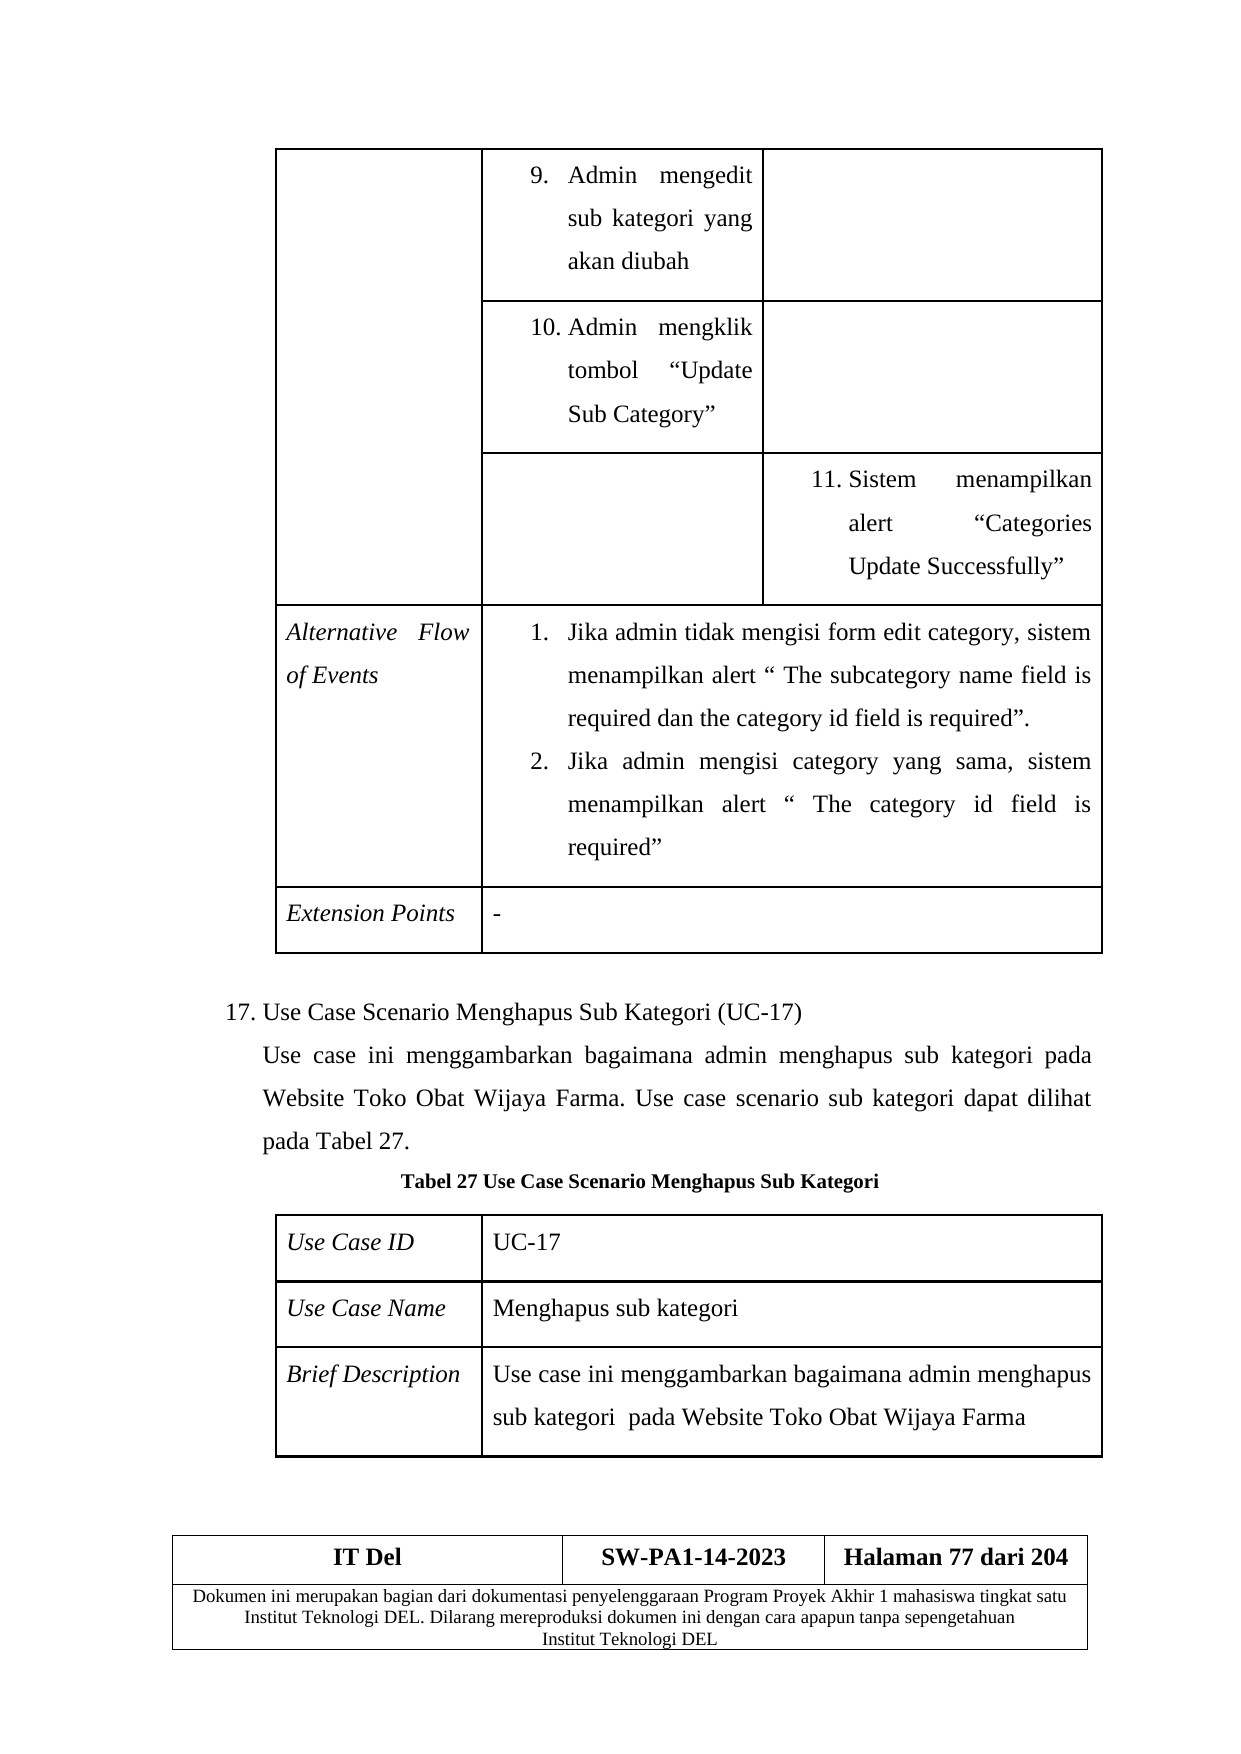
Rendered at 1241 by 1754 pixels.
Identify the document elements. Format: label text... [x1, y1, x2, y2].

table_cell - [483, 888, 1101, 952]
table_cell [764, 302, 1101, 452]
table_cell [483, 454, 762, 604]
list Use Case Scenario Menghapus Sub Kategori (UC-17) [225, 997, 1092, 1026]
table_cell Admin mengedit sub kategori yang akan diubah [483, 150, 762, 300]
table_cell Admin mengklik tombol “Update Sub Category” [483, 302, 762, 452]
table_cell Alternative Flow of Events [277, 606, 481, 886]
table_cell Use case ini menggambarkan bagaimana admin menghapus sub kategori pada Website Toko Obat Wijaya Farma [483, 1348, 1101, 1455]
text Tabel 27 Use Case Scenario Menghapus Sub Kategori [187, 1169, 1092, 1193]
table_cell Brief Description [277, 1348, 481, 1455]
table_cell Jika admin tidak mengisi form edit category, sistem menampilkan alert “ The subcategory name field is required dan the category id field is required”. Jika admin mengisi category yang sama, sistem menampilkan alert “ The category id field is required” [483, 606, 1101, 886]
text Use case ini menggambarkan bagaimana admin menghapus sub kategori pada Website Toko Obat Wijaya Farma. Use case scenario sub kategori dapat dilihat pada Tabel 27. [262, 1040, 1092, 1155]
table_cell Menghapus sub kategori [483, 1283, 1101, 1346]
table_cell Extension Points [277, 888, 481, 952]
table_cell [764, 150, 1101, 300]
table_cell Sistem menampilkan alert “Categories Update Successfully” [764, 454, 1101, 604]
table_header Use Case ID [277, 1216, 481, 1280]
table_cell Use Case Name [277, 1283, 481, 1346]
table_header UC-17 [483, 1216, 1101, 1280]
